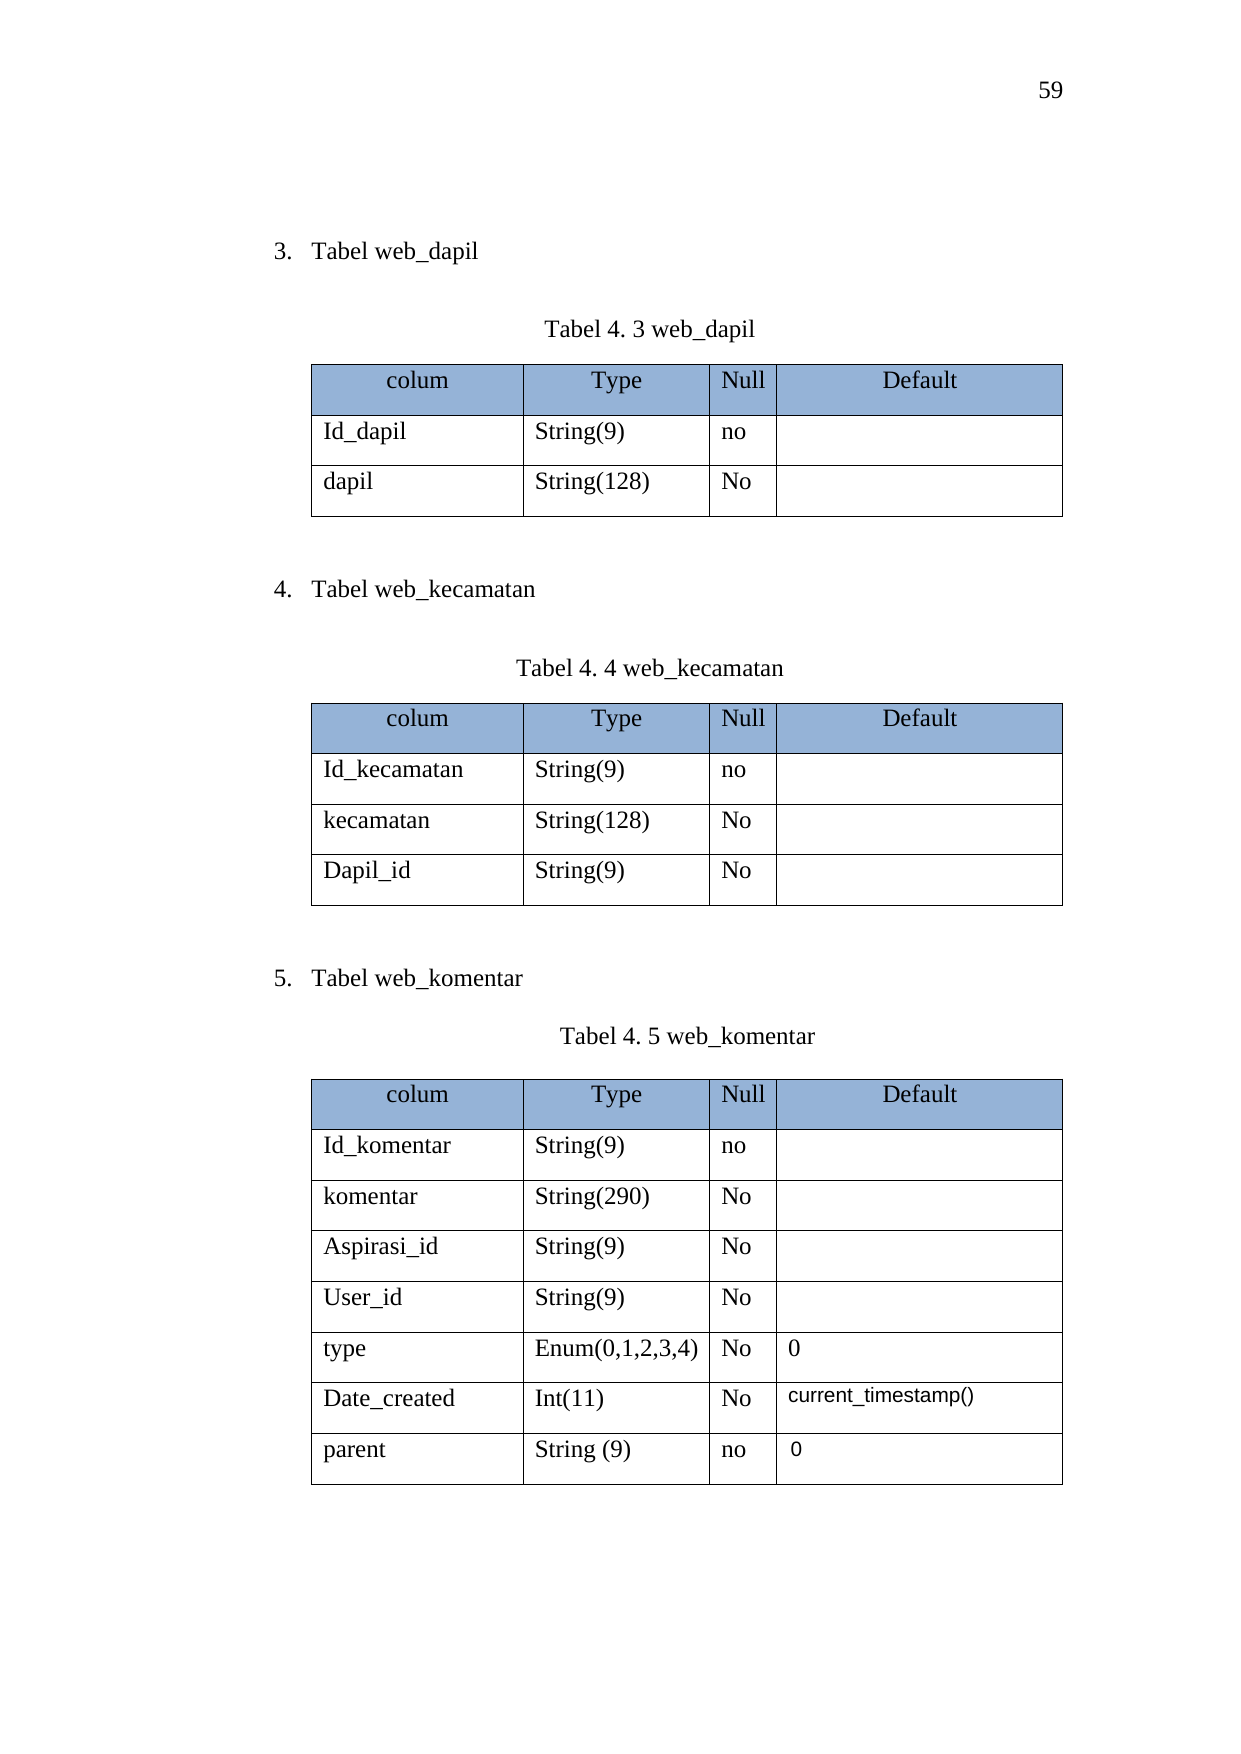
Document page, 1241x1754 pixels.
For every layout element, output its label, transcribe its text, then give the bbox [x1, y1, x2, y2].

table_cell String(9) [524, 416, 709, 465]
table_cell type [312, 1333, 523, 1382]
table_header Null [710, 1080, 776, 1129]
table_cell [777, 1130, 1062, 1180]
table_cell [777, 466, 1062, 516]
table_cell User_id [312, 1282, 523, 1332]
table_header colum [312, 704, 523, 753]
table_cell Dapil_id [312, 855, 523, 905]
table_cell Enum(0,1,2,3,4) [524, 1333, 709, 1382]
table_cell No [710, 466, 776, 516]
table_cell String(128) [524, 466, 709, 516]
list Tabel web_dapil [274, 236, 1063, 265]
table_header Null [710, 704, 776, 753]
table_cell dapil [312, 466, 523, 516]
table_cell No [710, 1282, 776, 1332]
table_cell parent [312, 1434, 523, 1483]
table_cell [777, 416, 1062, 465]
table_header Default [777, 704, 1062, 753]
table_cell [777, 1181, 1062, 1230]
list Tabel web_komentar [274, 963, 1063, 992]
table_header Type [524, 365, 709, 415]
table_cell current_timestamp() [777, 1383, 1062, 1433]
table_cell String(9) [524, 1130, 709, 1180]
table_header colum [312, 1080, 523, 1129]
table_cell Date_created [312, 1383, 523, 1433]
table_cell String (9) [524, 1434, 709, 1483]
text Tabel 4. 4 web_kecamatan [236, 653, 1063, 682]
table_cell [777, 1231, 1062, 1281]
table_cell No [710, 855, 776, 905]
table_cell no [710, 1130, 776, 1180]
table_cell No [710, 1383, 776, 1433]
text Tabel 4. 3 web_dapil [236, 314, 1063, 343]
table_cell 0 [777, 1333, 1062, 1382]
table_cell Int(11) [524, 1383, 709, 1433]
table_cell no [710, 416, 776, 465]
list Tabel web_kecamatan [274, 574, 1063, 603]
list Tabel 4. 5 web_komentar [311, 1021, 1063, 1050]
table_cell [777, 754, 1062, 804]
table_cell Id_kecamatan [312, 754, 523, 804]
table_header colum [312, 365, 523, 415]
table_header Default [777, 365, 1062, 415]
table_cell String(290) [524, 1181, 709, 1230]
table_header Type [524, 1080, 709, 1129]
table_cell [777, 1282, 1062, 1332]
table_cell String(9) [524, 855, 709, 905]
table_cell Id_komentar [312, 1130, 523, 1180]
table_cell kecamatan [312, 805, 523, 854]
table_cell No [710, 805, 776, 854]
table_cell no [710, 1434, 776, 1483]
table_header Default [777, 1080, 1062, 1129]
table_cell no [710, 754, 776, 804]
table_cell No [710, 1231, 776, 1281]
table_cell Id_dapil [312, 416, 523, 465]
table_cell komentar [312, 1181, 523, 1230]
table_cell String(9) [524, 754, 709, 804]
table_cell No [710, 1181, 776, 1230]
table_cell [777, 855, 1062, 905]
table_cell [777, 805, 1062, 854]
table_cell Aspirasi_id [312, 1231, 523, 1281]
table_cell No [710, 1333, 776, 1382]
table_header Type [524, 704, 709, 753]
table_header Null [710, 365, 776, 415]
table_cell String(9) [524, 1231, 709, 1281]
table_cell 0 [777, 1434, 1062, 1483]
table_cell String(9) [524, 1282, 709, 1332]
table_cell String(128) [524, 805, 709, 854]
